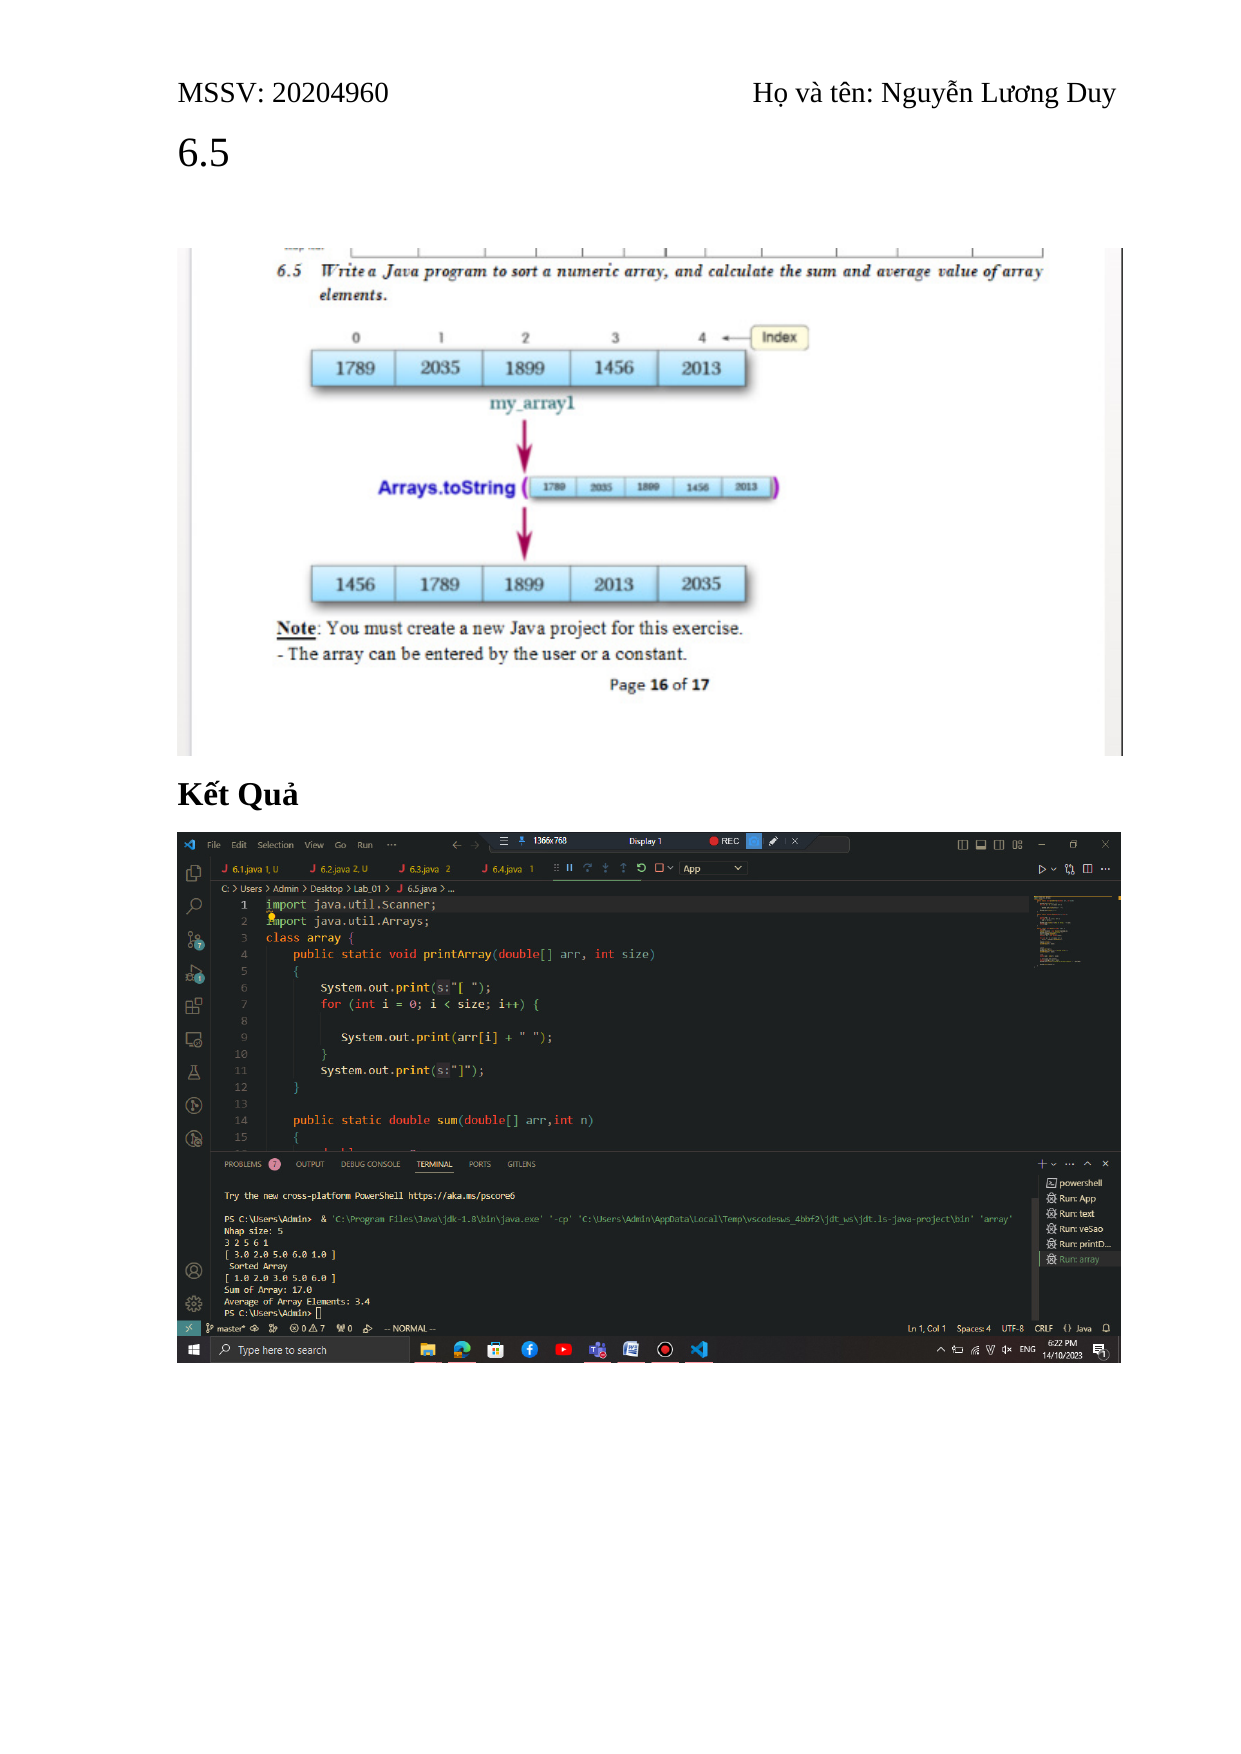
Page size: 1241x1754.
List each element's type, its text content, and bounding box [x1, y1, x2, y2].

text Kết Quả [177, 774, 1122, 813]
text 6.5 [177, 128, 1122, 176]
picture [177, 248, 1123, 756]
picture [177, 832, 1121, 1363]
